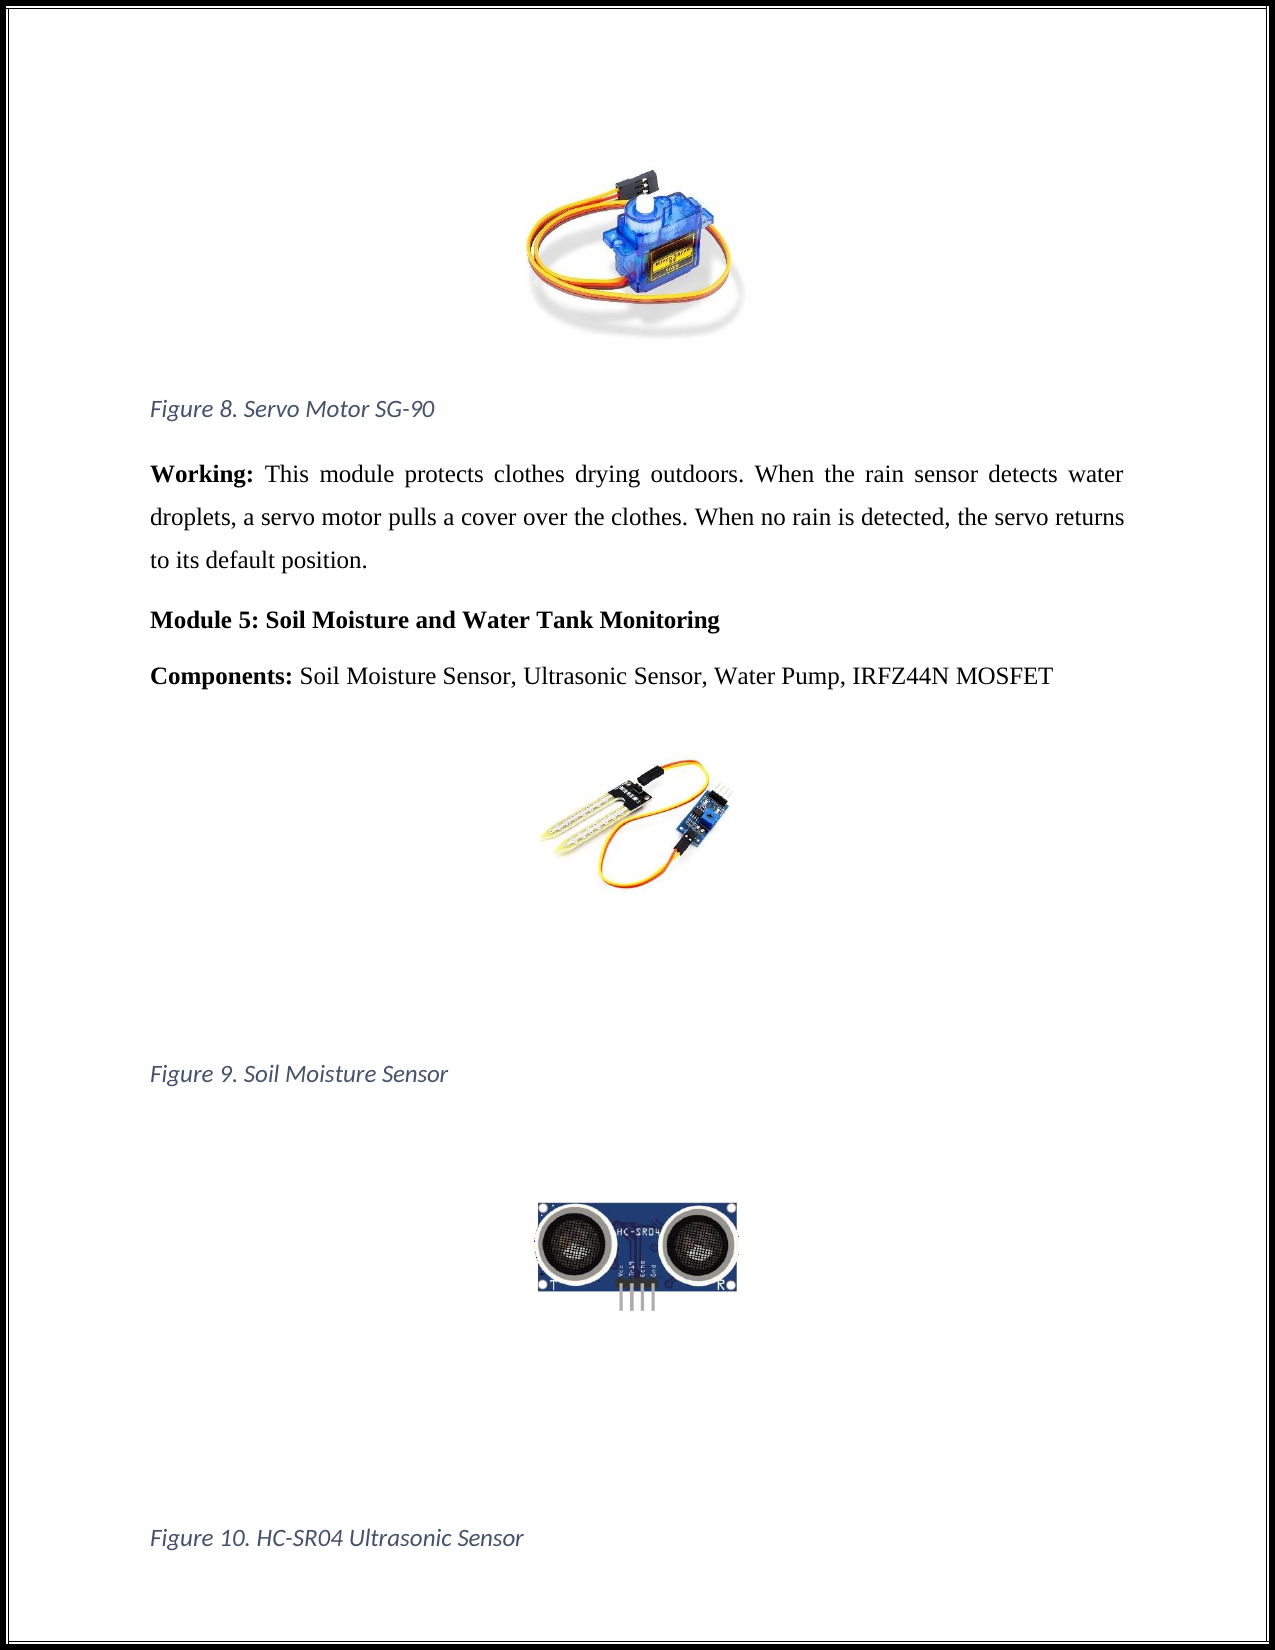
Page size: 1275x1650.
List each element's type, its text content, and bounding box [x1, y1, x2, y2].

text Figure 8. Servo Motor SG-90 [150, 393, 1125, 423]
picture [534, 752, 733, 894]
picture [533, 1202, 739, 1311]
text Figure 10. HC-SR04 Ultrasonic Sensor [150, 1522, 1125, 1552]
text Figure 9. Soil Moisture Sensor [150, 1058, 1125, 1088]
text Components: Soil Moisture Sensor, Ultrasonic Sensor, Water Pump, IRFZ44N MOSFET [150, 661, 1125, 690]
subtitle Module 5: Soil Moisture and Water Tank Monitoring [150, 605, 1162, 634]
picture [524, 150, 793, 357]
text Working: This module protects clothes drying outdoors. When the rain sensor detects water droplets, a servo motor pulls a cover over the clothes. When no rain is detected, the servo returns to its default position. [150, 459, 1125, 574]
